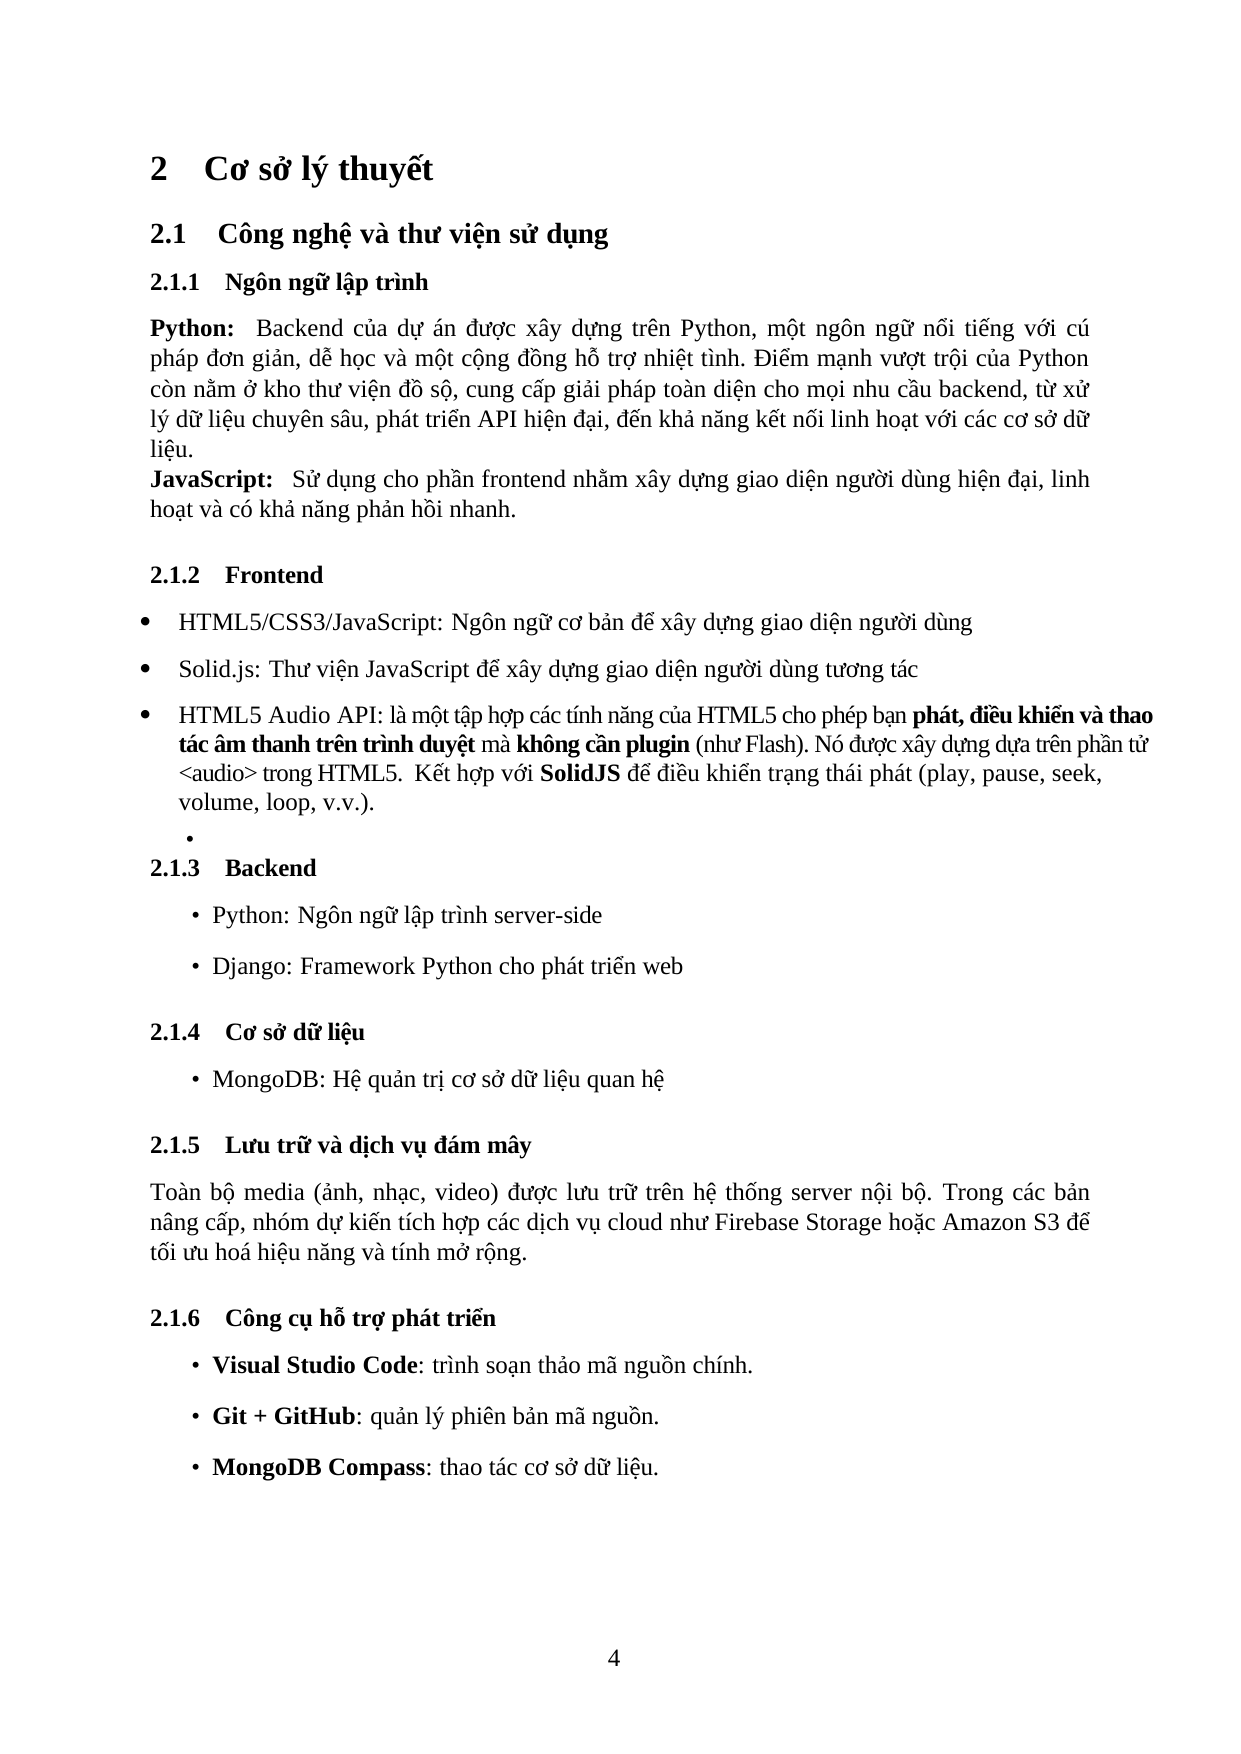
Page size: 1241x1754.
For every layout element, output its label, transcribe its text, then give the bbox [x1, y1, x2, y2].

text Toàn bộ media (ảnh, nhạc, video) được lưu trữ trên hệ thống server nội bộ. Trong các bản nâng cấp, nhóm dự kiến tích hợp các dịch vụ cloud như Firebase Storage hoặc Amazon S3 để tối ưu hoá hiệu năng và tính mở rộng. [150, 1177, 1091, 1266]
text Python: Backend của dự án được xây dựng trên Python, một ngôn ngữ nổi tiếng với cú pháp đơn giản, dễ học và một cộng đồng hỗ trợ nhiệt tình. Điểm mạnh vượt trội của Python còn nằm ở kho thư viện đồ sộ, cung cấp giải pháp toàn diện cho mọi nhu cầu backend, từ xử lý dữ liệu chuyên sâu, phát triển API hiện đại, đến khả năng kết nối linh hoạt với các cơ sở dữ liệu. [150, 313, 1091, 463]
list Solid.js: Thư viện JavaScript để xây dựng giao diện người dùng tương tác [141, 654, 1166, 682]
subtitle Cơ sở dữ liệu [150, 1017, 1166, 1046]
list HTML5/CSS3/JavaScript: Ngôn ngữ cơ bản để xây dựng giao diện người dùng [141, 607, 1166, 636]
list Python: Ngôn ngữ lập trình server-side [191, 900, 1166, 929]
subtitle Công nghệ và thư viện sử dụng [150, 216, 1166, 249]
subtitle Frontend [150, 560, 1166, 589]
list Django: Framework Python cho phát triển web [191, 951, 1166, 979]
list Visual Studio Code: trình soạn thảo mã nguồn chính. [191, 1350, 1166, 1379]
list Git + GitHub: quản lý phiên bản mã nguồn. [191, 1401, 1166, 1429]
subtitle Cơ sở lý thuyết [150, 147, 1166, 188]
list MongoDB: Hệ quản trị cơ sở dữ liệu quan hệ [191, 1064, 1166, 1093]
list HTML5 Audio API: là một tập hợp các tính năng của HTML5 cho phép bạn phát, điều khiển và thao tác âm thanh trên trình duyệt mà không cần plugin (như Flash). Nó được xây dựng dựa trên phần tử <audio> trong HTML5. Kết hợp với SolidJS để điều khiển trạng thái phát (play, pause, seek, volume, loop, v.v.). [141, 701, 1166, 816]
subtitle Ngôn ngữ lập trình [150, 267, 1166, 295]
subtitle Lưu trữ và dịch vụ đám mây [150, 1130, 1166, 1159]
text JavaScript: Sử dụng cho phần frontend nhằm xây dựng giao diện người dùng hiện đại, linh hoạt và có khả năng phản hồi nhanh. [150, 464, 1091, 523]
subtitle Backend [150, 853, 1166, 882]
subtitle Công cụ hỗ trợ phát triển [150, 1303, 1166, 1332]
list MongoDB Compass: thao tác cơ sở dữ liệu. [191, 1452, 1166, 1480]
